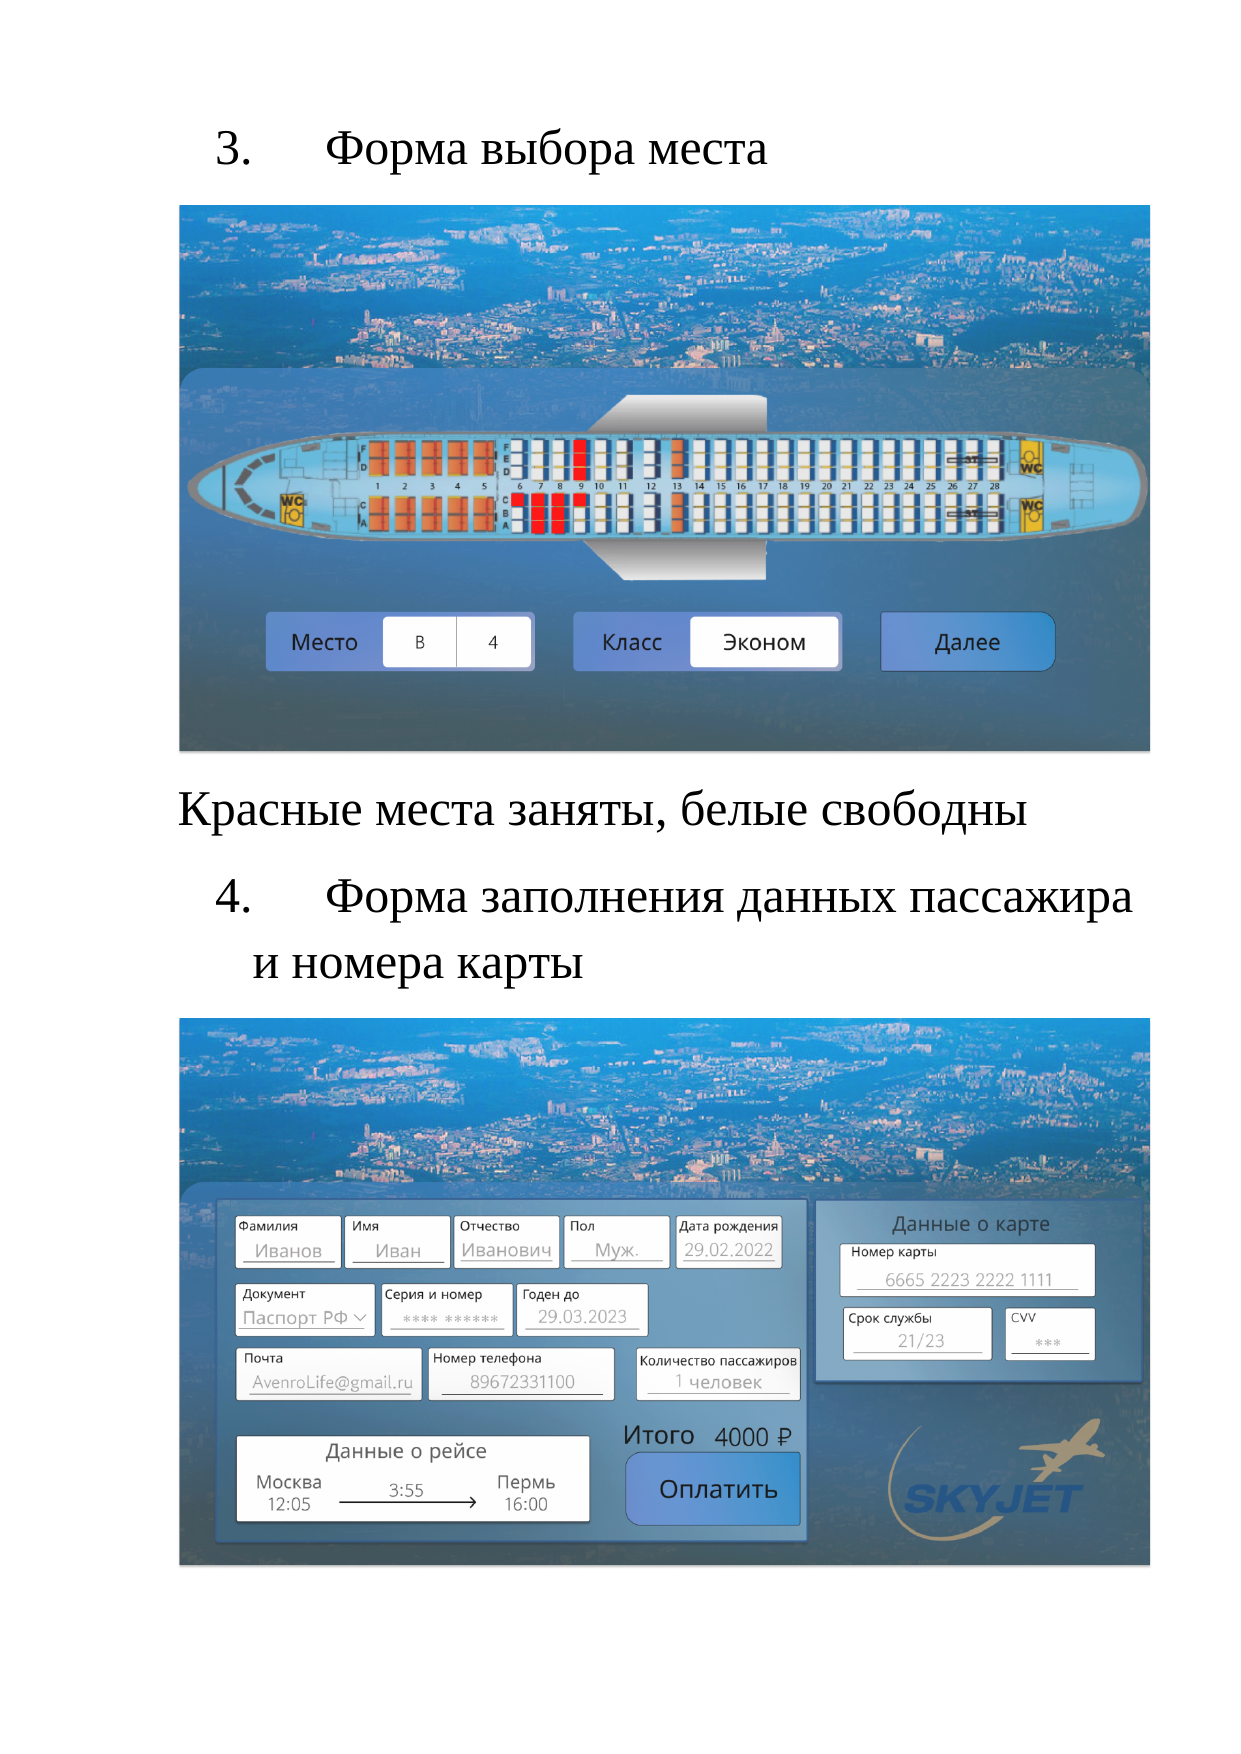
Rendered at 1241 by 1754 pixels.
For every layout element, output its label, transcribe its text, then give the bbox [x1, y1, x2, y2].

list Форма выбора места [215, 118, 1152, 176]
list Форма заполнения данных пассажира и номера карты [215, 866, 1152, 989]
picture [177, 1018, 1152, 1569]
text Красные места заняты, белые свободны [177, 779, 1152, 837]
picture [177, 205, 1152, 755]
